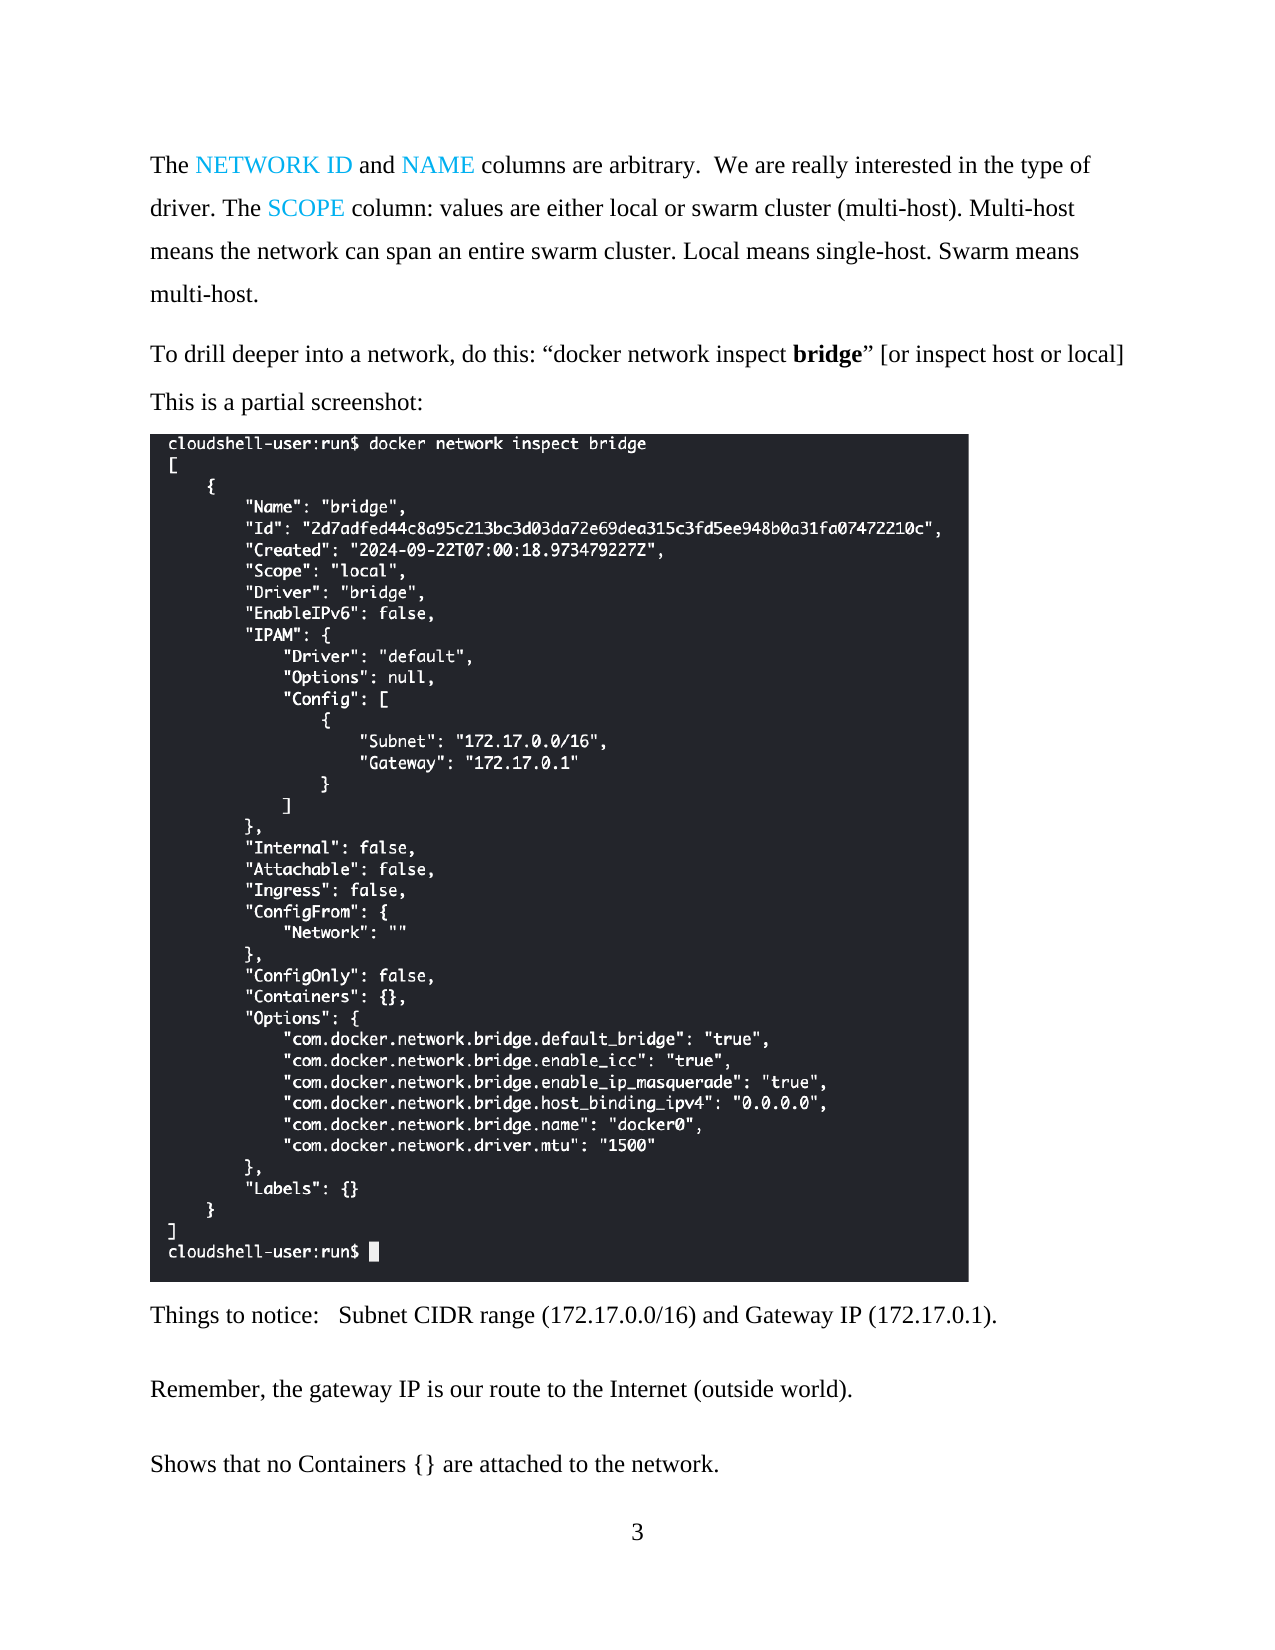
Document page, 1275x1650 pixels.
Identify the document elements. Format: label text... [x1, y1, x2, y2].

picture [150, 434, 969, 1282]
text Things to notice: Subnet CIDR range (172.17.0.0/16) and Gateway IP (172.17.0.1). [150, 1300, 1125, 1329]
text The NETWORK ID and NAME columns are arbitrary. We are really interested in the type of driver. The SCOPE column: values are either local or swarm cluster (multi-host). Multi-host means the network can span an entire swarm cluster. Local means single-host. Swarm means multi-host. [150, 150, 1125, 308]
text This is a partial screenshot: [150, 387, 1125, 416]
text Shows that no Containers {} are attached to the network. [150, 1449, 1125, 1477]
picture [207, 157, 212, 167]
text To drill deeper into a network, do this: “docker network inspect bridge” [or inspect host or local] [150, 339, 1125, 368]
text Remember, the gateway IP is our route to the Internet (outside world). [150, 1374, 1125, 1403]
